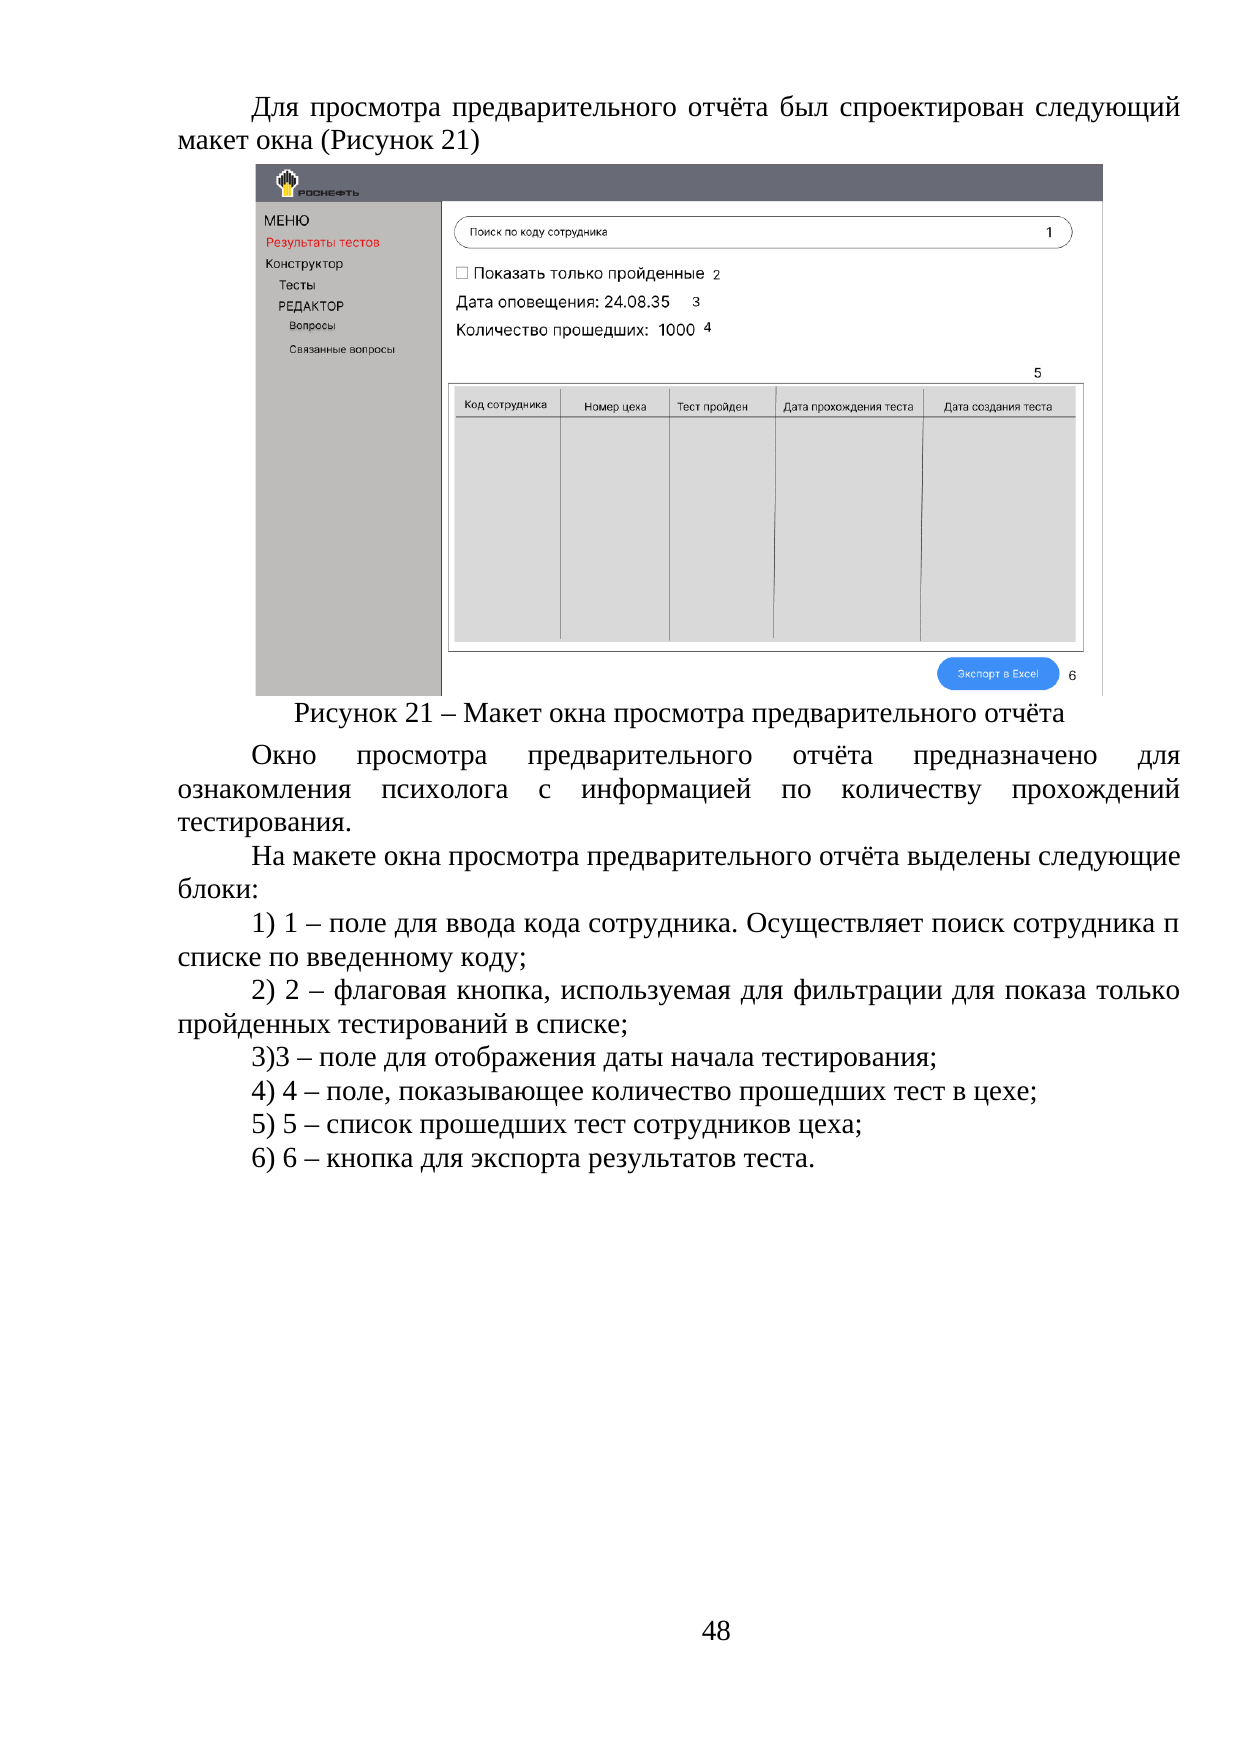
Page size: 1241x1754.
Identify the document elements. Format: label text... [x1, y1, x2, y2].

text Рисунок – Макет окна просмотра предварительного отчёта [177, 696, 1181, 729]
text 5) 5 – список прошедших тест сотрудников цеха; [177, 1106, 1181, 1140]
text 3)3 – поле для отображения даты начала тестирования; [177, 1039, 1181, 1073]
text Для просмотра предварительного отчёта был спроектирован следующий макет окна (Рисунок 21) [177, 89, 1181, 156]
picture [255, 164, 1103, 696]
text 6) 6 – кнопка для экспорта результатов теста. [177, 1140, 1181, 1173]
text На макете окна просмотра предварительного отчёта выделены следующие блоки: [177, 838, 1181, 905]
text 2) 2 – флаговая кнопка, используемая для фильтрации для показа только пройденных тестирований в списке; [177, 972, 1181, 1039]
text 1) 1 – поле для ввода кода сотрудника. Осуществляет поиск сотрудника п списке по введенному коду; [177, 905, 1181, 972]
text Окно просмотра предварительного отчёта предназначено для ознакомления психолога с информацией по количеству прохождений тестирования. [177, 737, 1181, 838]
text 4) 4 – поле, показывающее количество прошедших тест в цехе; [177, 1073, 1181, 1106]
